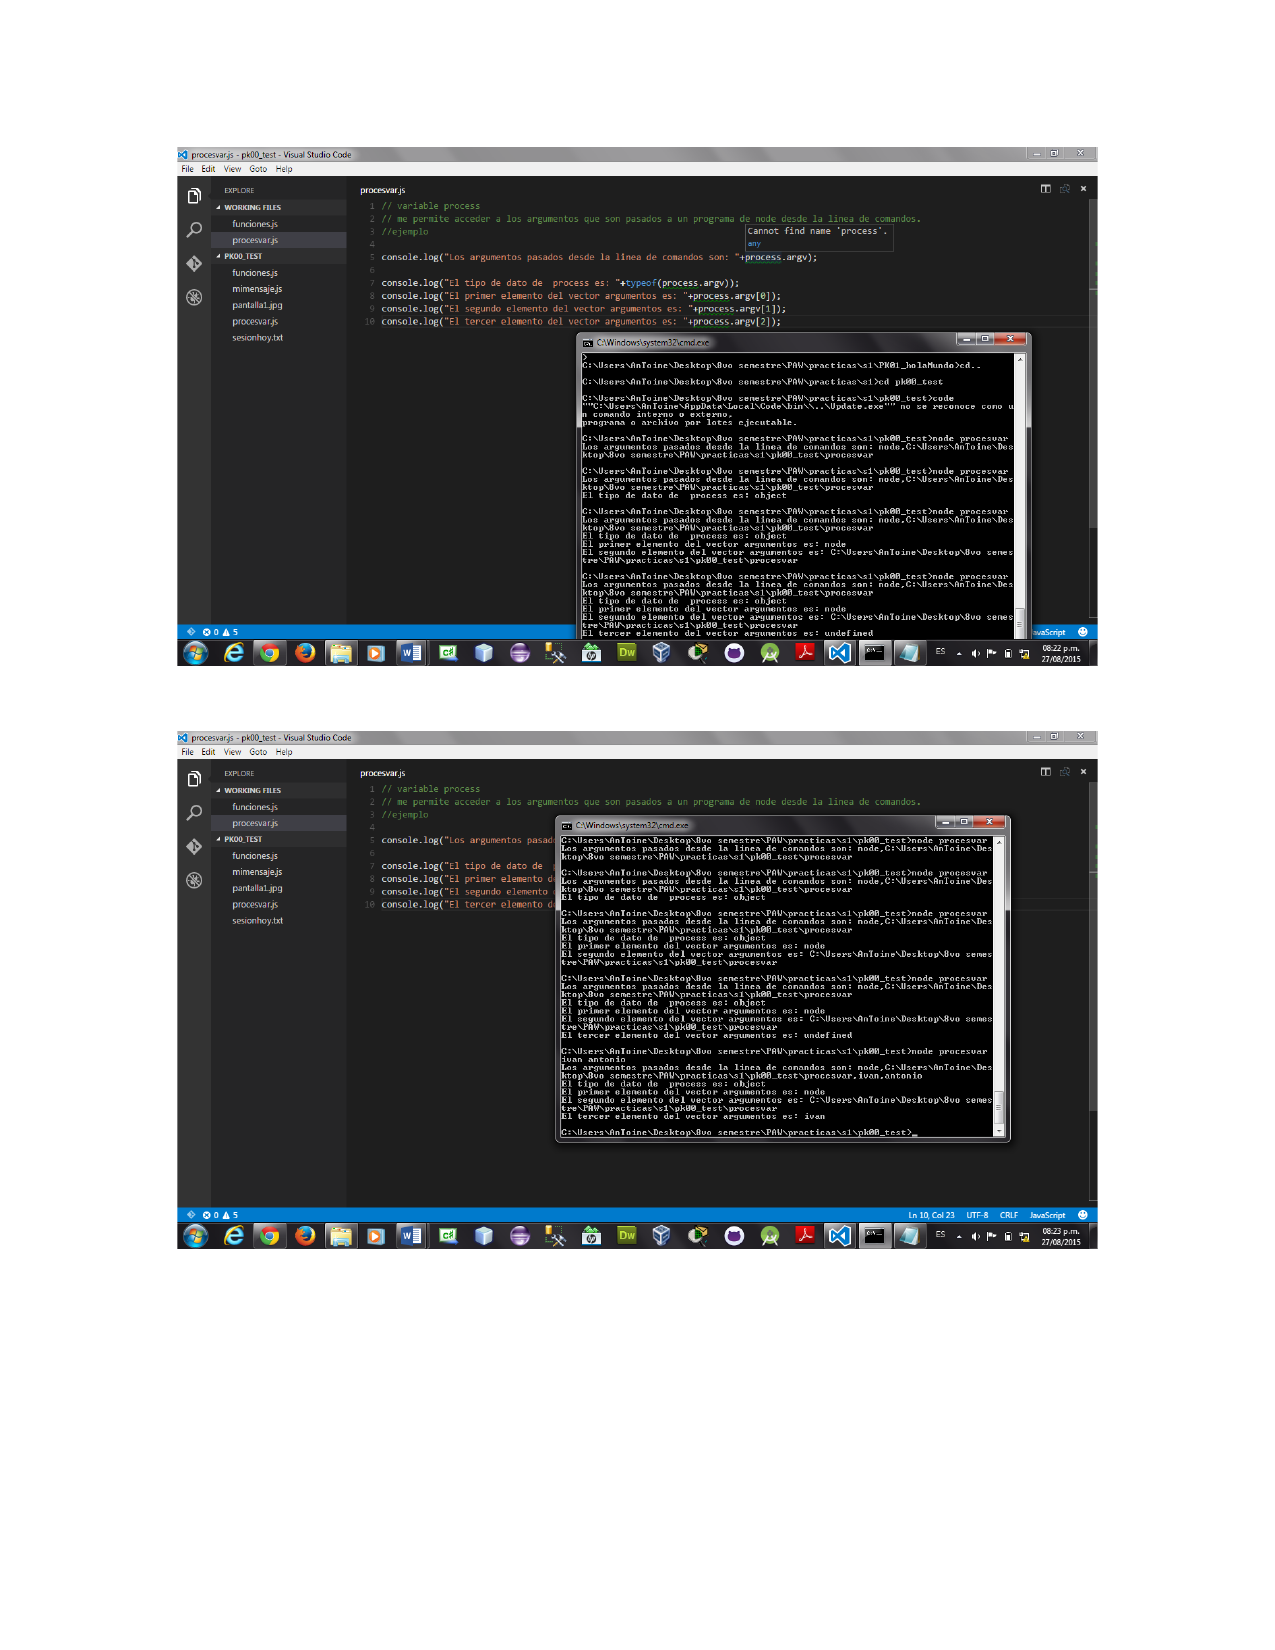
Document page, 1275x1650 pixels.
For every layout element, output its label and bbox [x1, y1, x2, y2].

picture [177, 147, 1098, 666]
picture [177, 731, 1098, 1249]
